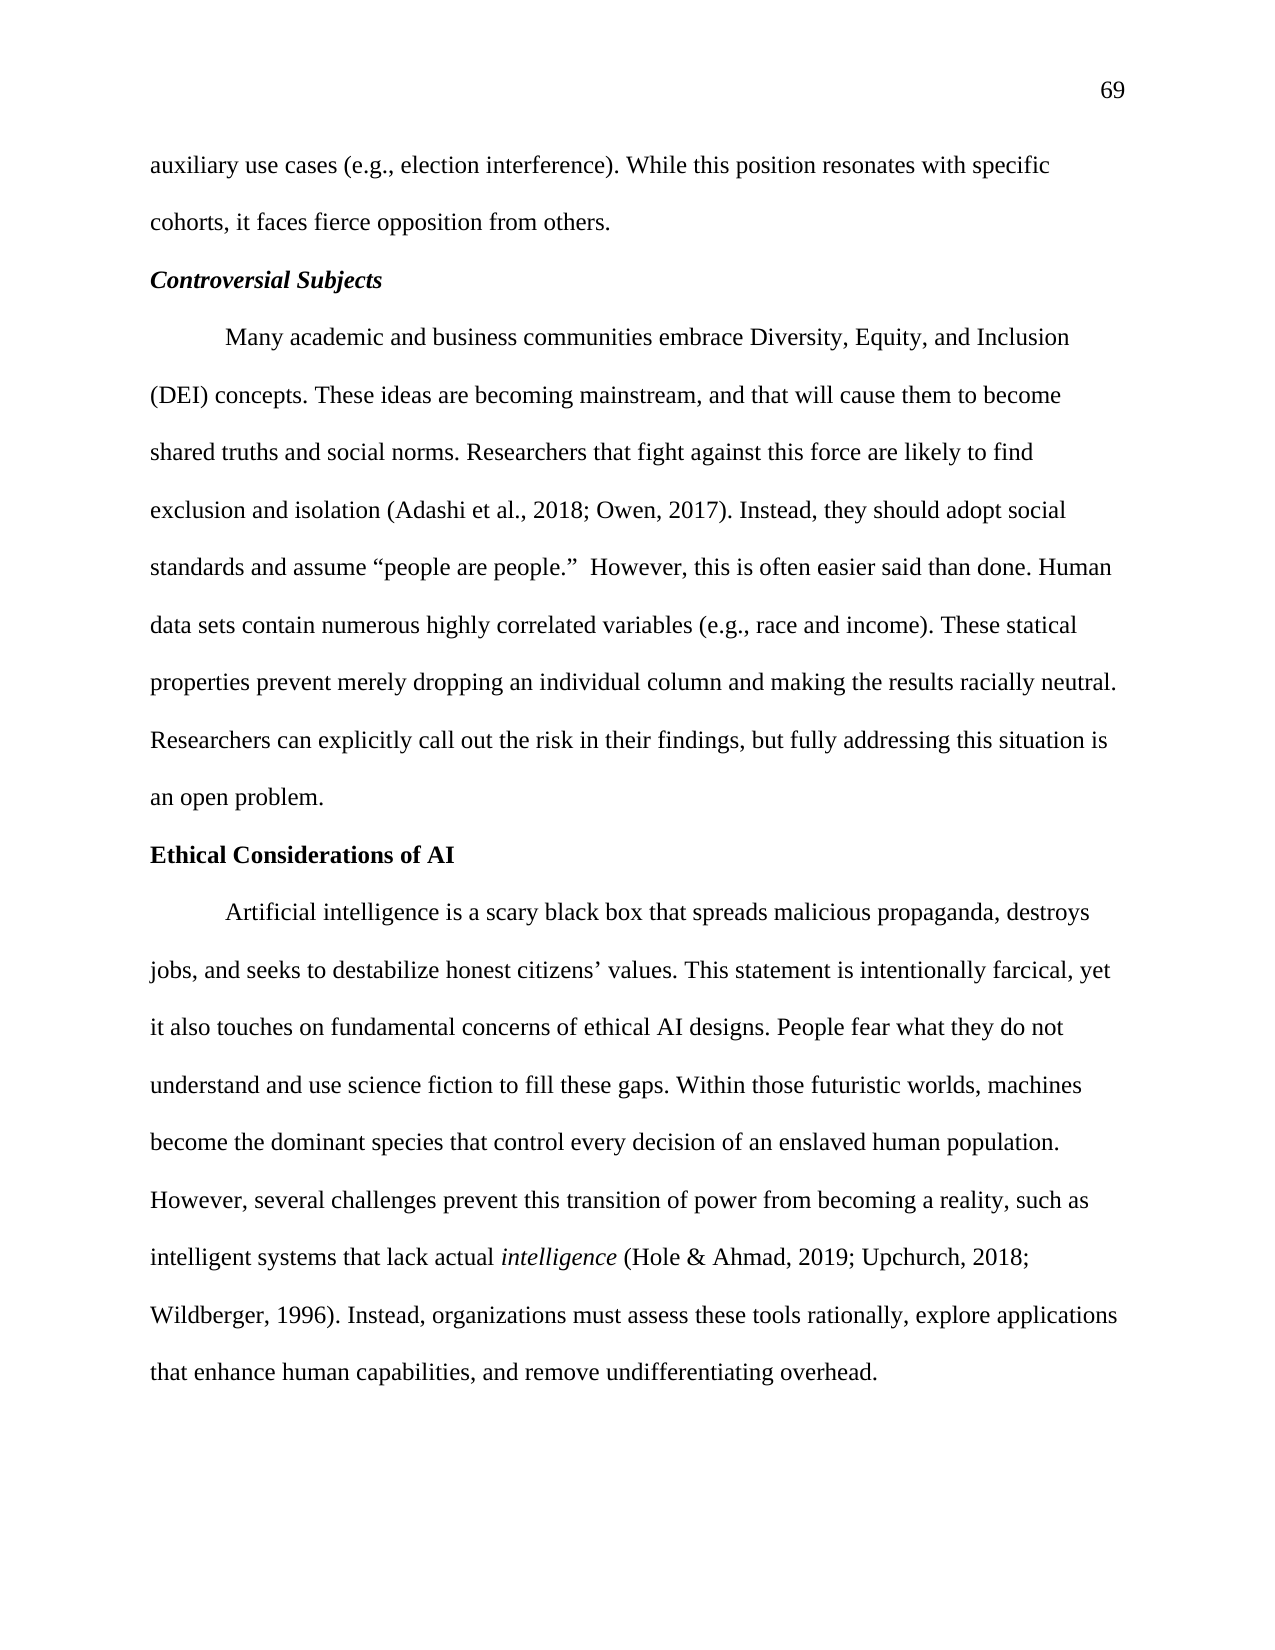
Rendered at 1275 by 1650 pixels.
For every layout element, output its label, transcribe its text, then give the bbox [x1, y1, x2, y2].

subtitle Controversial Subjects [150, 265, 1125, 294]
subtitle Ethical Considerations of AI [150, 840, 1125, 869]
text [150, 150, 1125, 236]
text Artificial intelligence is a scary black box that spreads malicious propaganda, destroys jobs, and seeks to destabilize honest citizens’ values. This statement is intentionally farcical, yet it also touches on fundamental concerns of ethical AI designs. People fear what they do not understand and use science fiction to fill these gaps. Within those futuristic worlds, machines become the dominant species that control every decision of an enslaved human population. However, several challenges prevent this transition of power from becoming a reality, such as intelligent systems that lack actual intelligence (Hole & Ahmad, 2019; Upchurch, 2018; Wildberger, 1996). Instead, organizations must assess these tools rationally, explore applications that enhance human capabilities, and remove undifferentiating overhead. [150, 897, 1125, 1386]
text Many academic and business communities embrace Diversity, Equity, and Inclusion (DEI) concepts. These ideas are becoming mainstream, and that will cause them to become shared truths and social norms. Researchers that fight against this force are likely to find exclusion and isolation (Adashi et al., 2018; Owen, 2017). Instead, they should adopt social standards and assume “people are people.” However, this is often easier said than done. Human data sets contain numerous highly correlated variables (e.g., race and income). These statical properties prevent merely dropping an individual column and making the results racially neutral. Researchers can explicitly call out the risk in their findings, but fully addressing this situation is an open problem. [150, 322, 1125, 811]
